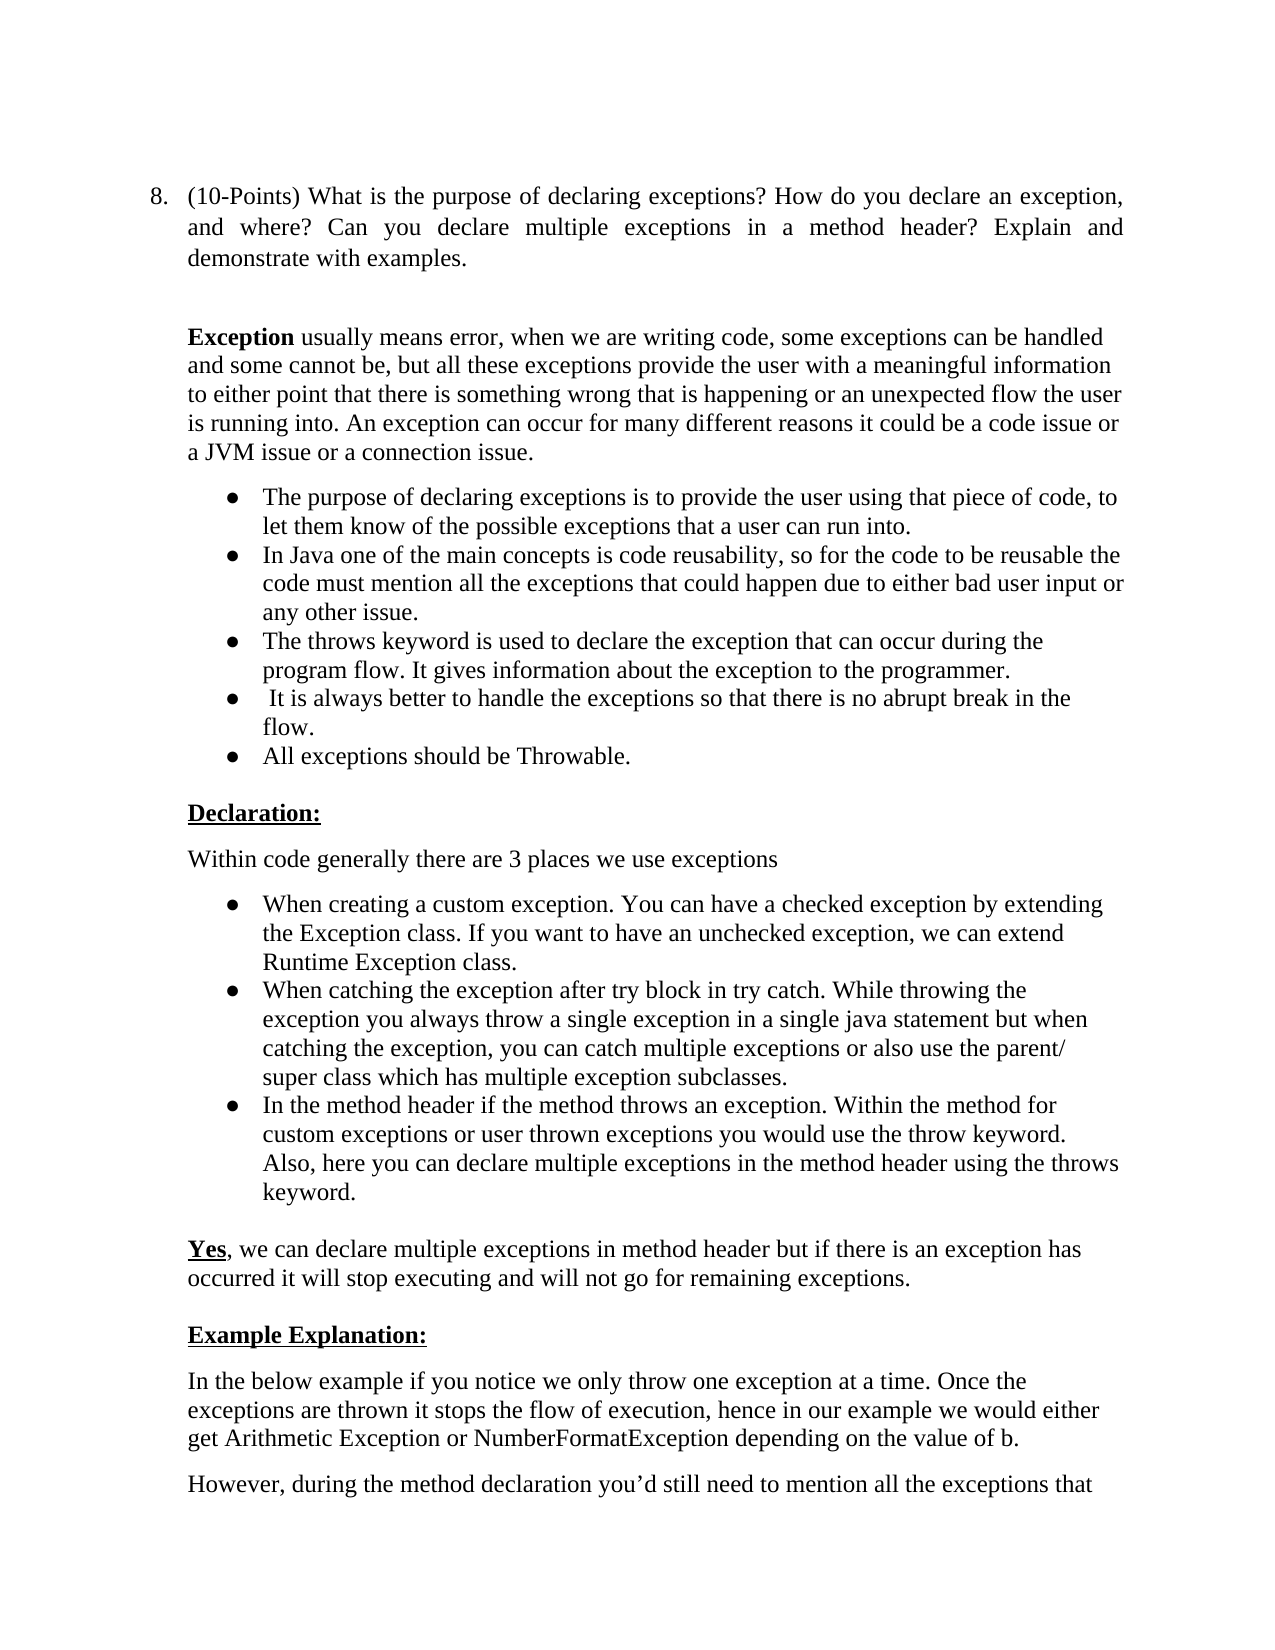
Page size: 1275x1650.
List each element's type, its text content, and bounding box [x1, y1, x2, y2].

list In Java one of the main concepts is code reusability, so for the code to be reusable the code must mention all the exceptions that could happen due to either bad user input or any other issue. [225, 540, 1125, 626]
text Example Explanation: [187, 1321, 1125, 1349]
text Yes, we can declare multiple exceptions in method header but if there is an exception has occurred it will stop executing and will not go for remaining exceptions. [187, 1234, 1125, 1292]
list All exceptions should be Throwable. [225, 741, 1125, 770]
list When creating a custom exception. You can have a checked exception by extending the Exception class. If you want to have an unchecked exception, we can extend Runtime Exception class. [225, 889, 1125, 976]
text Within code generally there are 3 places we use exceptions [187, 844, 1125, 873]
list The throws keyword is used to declare the exception that can occur during the program flow. It gives information about the exception to the programmer. [225, 626, 1125, 683]
list In the method header if the method throws an exception. Within the method for custom exceptions or user thrown exceptions you would use the throw keyword. Also, here you can declare multiple exceptions in the method header using the throws keyword. [225, 1091, 1125, 1206]
text In the below example if you notice we only throw one exception at a time. Once the exceptions are thrown it stops the flow of execution, hence in our example we would either get Arithmetic Exception or NumberFormatException depending on the value of b. [187, 1366, 1125, 1452]
text Exception usually means error, when we are writing code, some exceptions can be handled and some cannot be, but all these exceptions provide the user with a meaningful information to either point that there is something wrong that is happening or an unexpected flow the user is running into. An exception can occur for many different reasons it could be a code issue or a JVM issue or a connection issue. [187, 322, 1125, 466]
list It is always better to handle the exceptions so that there is no abrupt break in the flow. [225, 683, 1125, 741]
list The purpose of declaring exceptions is to provide the user using that piece of code, to let them know of the possible exceptions that a user can run into. [225, 482, 1125, 540]
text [187, 1469, 1125, 1498]
list (10-Points) What is the purpose of declaring exceptions? How do you declare an exception, and where? Can you declare multiple exceptions in a method header? Explain and demonstrate with examples. [150, 181, 1125, 272]
list When catching the exception after try block in try catch. While throwing the exception you always throw a single exception in a single java statement but when catching the exception, you can catch multiple exceptions or also use the parent/ super class which has multiple exception subclasses. [225, 976, 1125, 1091]
text Declaration: [187, 798, 1125, 827]
